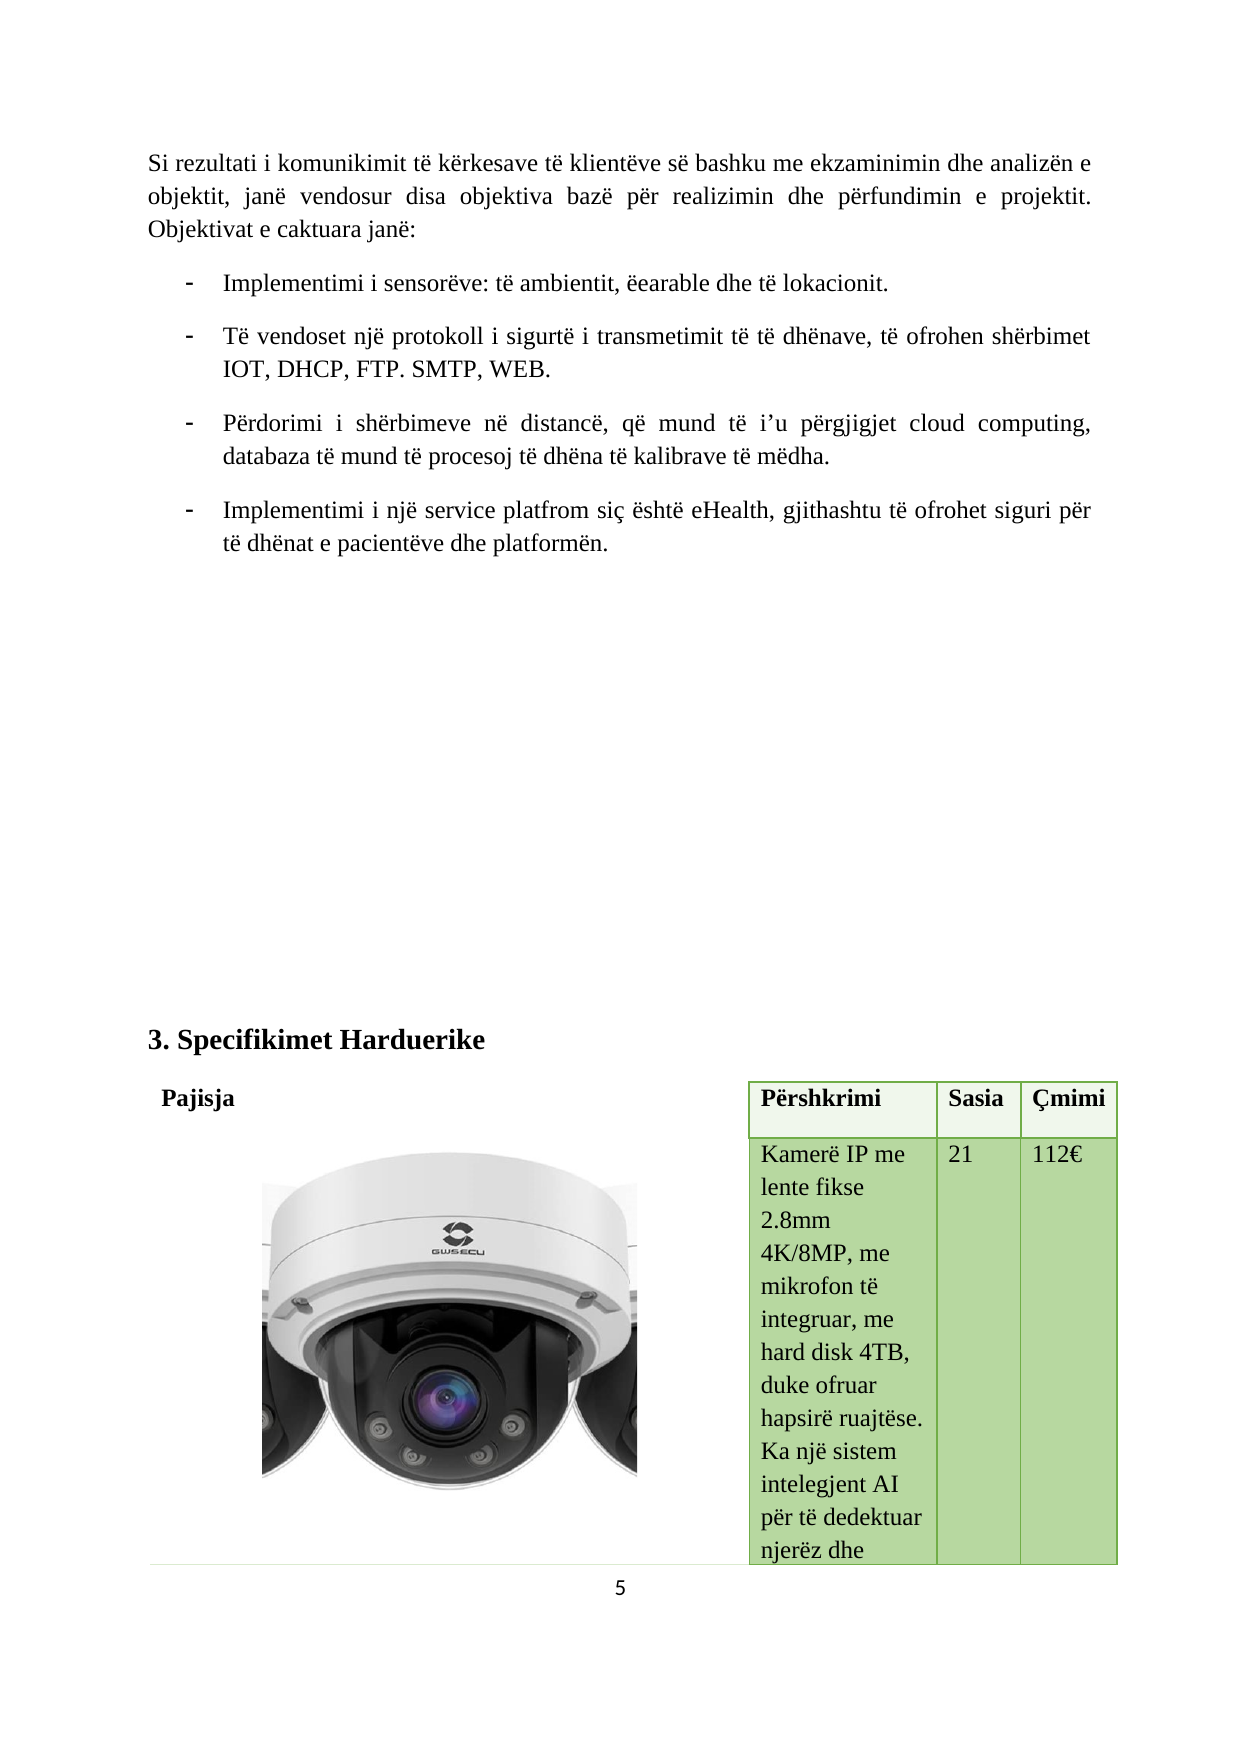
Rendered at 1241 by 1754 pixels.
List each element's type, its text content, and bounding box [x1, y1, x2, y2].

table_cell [750, 1139, 936, 1564]
table_header Pajisja [150, 1081, 748, 1137]
text Si rezultati i komunikimit të kërkesave të klientëve së bashku me ekzaminimin dhe analizën e objektit, janë vendosur disa objektiva bazë për realizimin dhe përfundimin e projektit. Objektivat e caktuara janë: [148, 148, 1092, 242]
table_header Çmimi [1022, 1083, 1116, 1137]
picture [262, 1138, 638, 1506]
table_cell 112€ [1021, 1139, 1116, 1564]
table_header Sasia [938, 1083, 1020, 1137]
table_header Përshkrimi [750, 1083, 936, 1137]
list Të vendoset një protokoll i sigurtë i transmetimit të të dhënave, të ofrohen shërbimet IOT, DHCP, FTP. SMTP, WEB. [185, 321, 1092, 383]
list Përdorimi i shërbimeve në distancë, që mund të i’u përgjigjet cloud computing, databaza të mund të procesoj të dhëna të kalibrave të mëdha. [185, 408, 1092, 470]
table_cell 21 [938, 1139, 1020, 1564]
text 3. Specifikimet Harduerike [148, 1022, 1092, 1055]
list Implementimi i një service platfrom siç është eHealth, gjithashtu të ofrohet siguri për të dhënat e pacientëve dhe platformën. [185, 495, 1092, 557]
table_cell Kamerë GWSECU [150, 1137, 749, 1564]
list Implementimi i sensorëve: të ambientit, ëearable dhe të lokacionit. [185, 268, 1092, 296]
